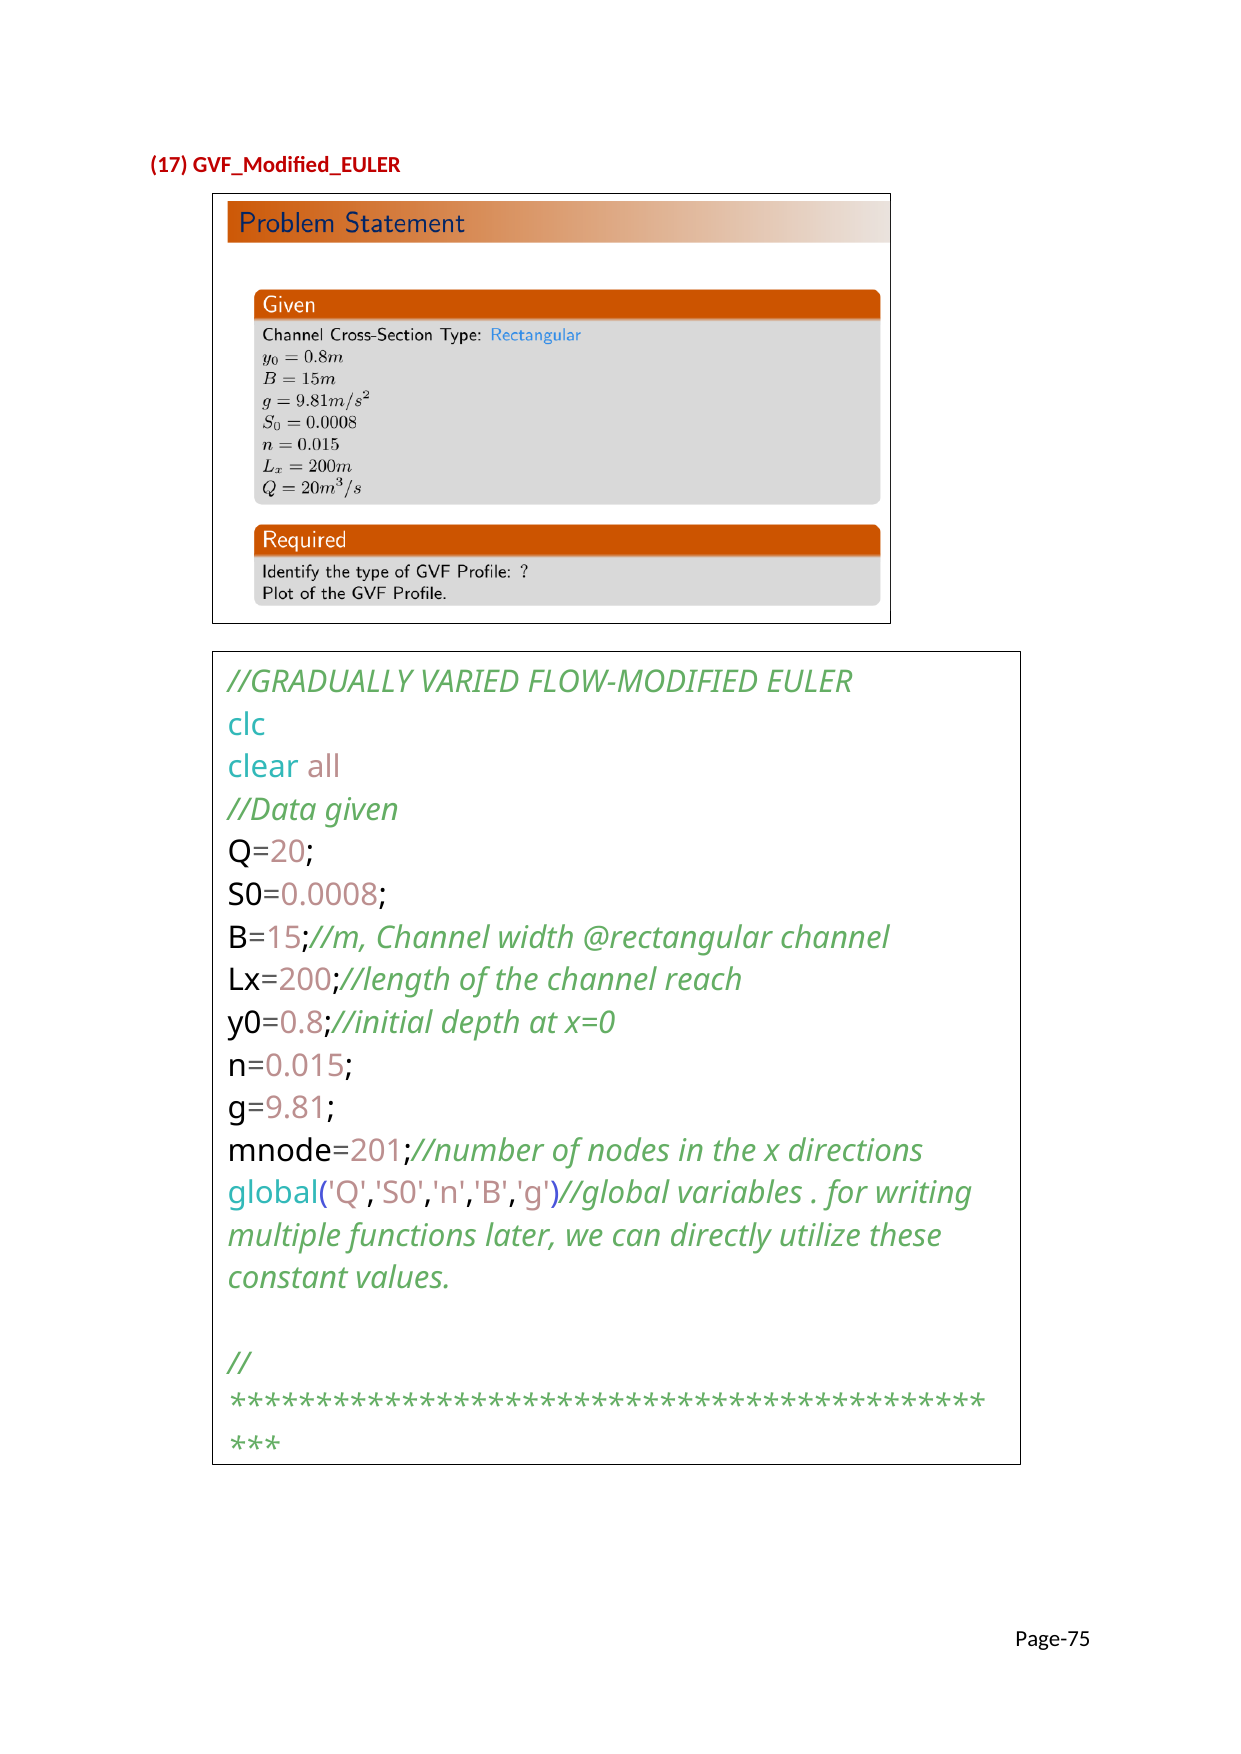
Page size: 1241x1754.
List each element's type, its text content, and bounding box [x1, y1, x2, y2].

text (17) GVF_Modified_EULER [150, 150, 1090, 178]
picture [227, 201, 891, 611]
